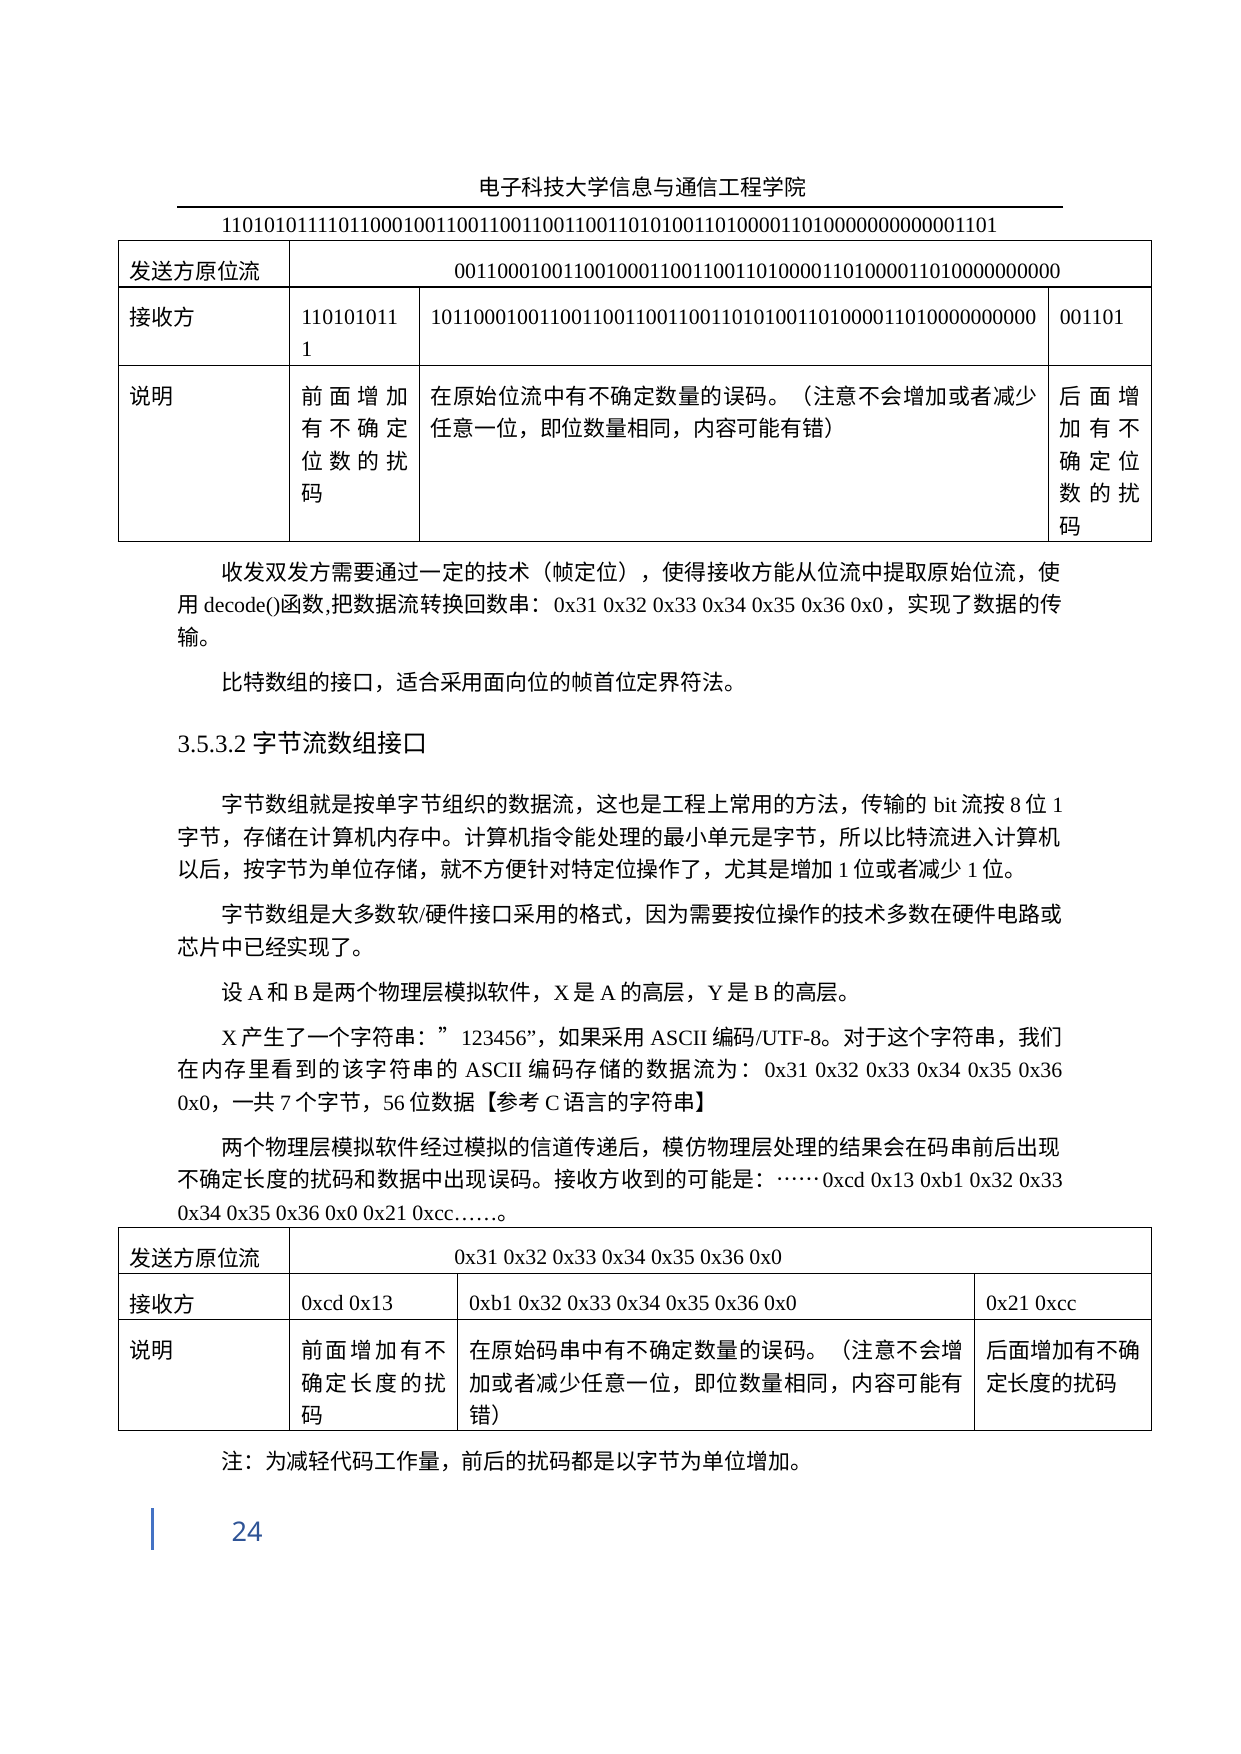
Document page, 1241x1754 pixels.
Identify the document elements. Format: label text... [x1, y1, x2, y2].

table_cell 接收方 [119, 288, 289, 365]
table_cell 0x21 0xcc [975, 1274, 1151, 1319]
table_cell 10110001001100110011001100110101001101000011010000000000 [420, 288, 1048, 365]
table_header 0x31 0x32 0x33 0x34 0x35 0x36 0x0 [290, 1228, 1151, 1273]
table_cell 后面增加有不确定长度的扰码 [975, 1320, 1151, 1430]
table_header 发送方原位流 [119, 241, 289, 286]
table_cell 前面增加有不确定位数的扰码 [290, 366, 419, 541]
table_cell 1101010111 [290, 288, 419, 365]
text 比特数组的接口，适合采用面向位的帧首位定界符法。 [177, 664, 1063, 697]
text 收发双发方需要通过一定的技术（帧定位），使得接收方能从位流中提取原始位流，使用decode()函数,把数据流转换回数串：0x31 0x32 0x33 0x34 0x35 0x36 0x0，实现了数据的传输。 [177, 554, 1063, 652]
table_cell 说明 [119, 366, 289, 541]
table_cell 0xcd 0x13 [290, 1274, 457, 1319]
table_cell 001101 [1049, 288, 1151, 365]
table_cell 接收方 [119, 1274, 289, 1319]
text 设A和B是两个物理层模拟软件，X是A的高层，Y是B的高层。 [177, 974, 1063, 1007]
subtitle 字节流数组接口 [177, 709, 1063, 774]
table_cell 前面增加有不确定长度的扰码 [290, 1320, 457, 1430]
table_header 发送方原位流 [119, 1228, 289, 1273]
text X产生了一个字符串：”123456”，如果采用ASCII编码/UTF-8。对于这个字符串，我们在内存里看到的该字符串的ASCII编码存储的数据流为：0x31 0x32 0x33 0x34 0x35 0x36 0x0，一共7个字节，56位数据【参考C语言的字符串】 [177, 1019, 1063, 1117]
table_cell 说明 [119, 1320, 289, 1430]
text 注：为减轻代码工作量，前后的扰码都是以字节为单位增加。 [177, 1444, 1063, 1476]
table_header 00110001001100100011001100110100001101000011010000000000 [290, 241, 1151, 286]
table_cell 0xb1 0x32 0x33 0x34 0x35 0x36 0x0 [458, 1274, 974, 1319]
table_cell 在原始码串中有不确定数量的误码。（注意不会增加或者减少任意一位，即位数量相同，内容可能有错） [458, 1320, 974, 1430]
text 110101011110110001001100110011001100110101001101000011010000000000001101 [177, 208, 1063, 240]
text 字节数组就是按单字节组织的数据流，这也是工程上常用的方法，传输的bit流按8位1字节，存储在计算机内存中。计算机指令能处理的最小单元是字节，所以比特流进入计算机以后，按字节为单位存储，就不方便针对特定位操作了，尤其是增加1位或者减少1位。 [177, 787, 1063, 884]
text 两个物理层模拟软件经过模拟的信道传递后，模仿物理层处理的结果会在码串前后出现不确定长度的扰码和数据中出现误码。接收方收到的可能是：……0xcd 0x13 0xb1 0x32 0x33 0x34 0x35 0x36 0x0 0x21 0xcc……。 [177, 1129, 1063, 1227]
text 字节数组是大多数软/硬件接口采用的格式，因为需要按位操作的技术多数在硬件电路或芯片中已经实现了。 [177, 897, 1063, 962]
table_cell 在原始位流中有不确定数量的误码。（注意不会增加或者减少任意一位，即位数量相同，内容可能有错） [420, 366, 1048, 541]
table_cell 后面增加有不确定位数的扰码 [1049, 366, 1151, 541]
